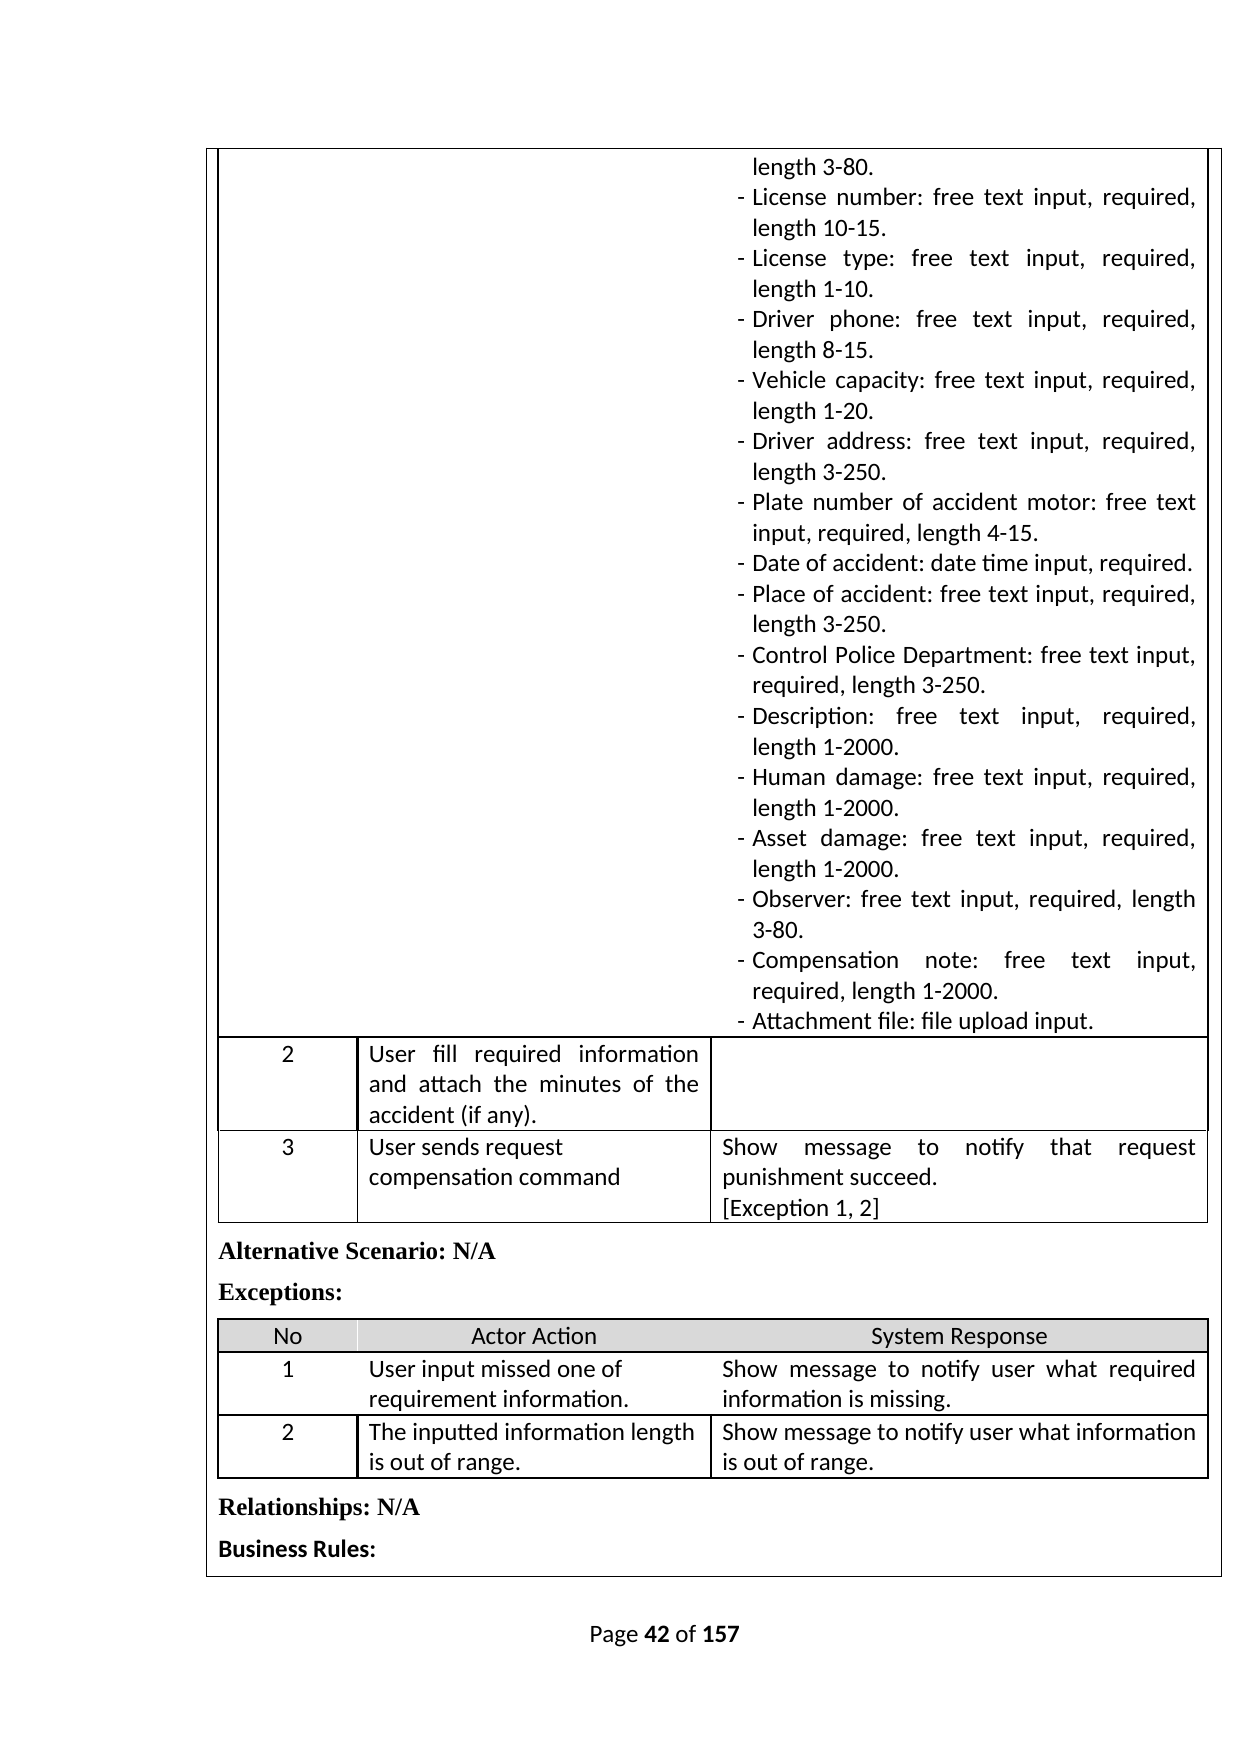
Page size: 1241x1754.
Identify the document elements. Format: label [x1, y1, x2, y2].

table_cell [207, 149, 1221, 1576]
